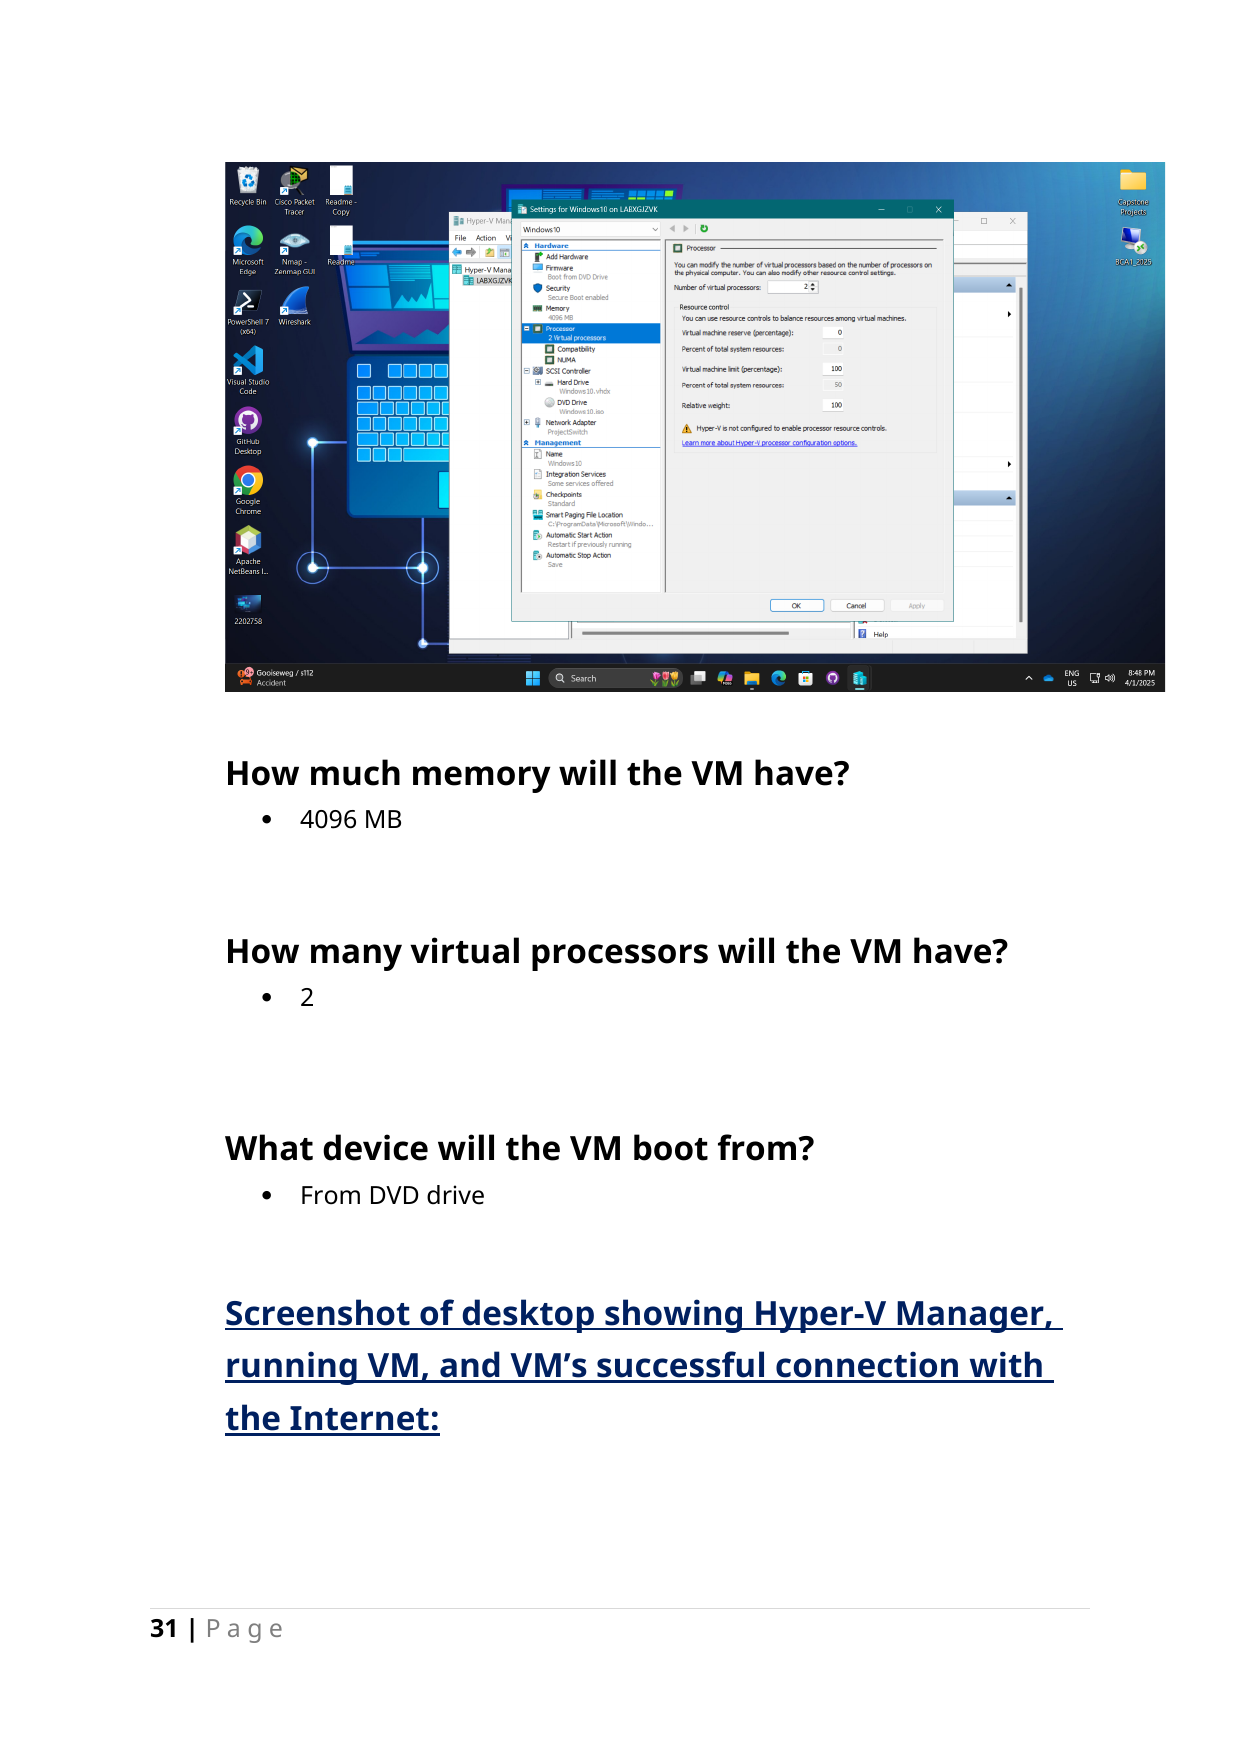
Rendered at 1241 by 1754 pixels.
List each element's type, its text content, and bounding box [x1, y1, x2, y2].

list What device will the VM boot from? [225, 1125, 1090, 1170]
list How much memory will the VM have? [225, 749, 1090, 795]
list 2 [262, 980, 1090, 1014]
picture [225, 162, 1166, 692]
list How many virtual processors will the VM have? [225, 927, 1090, 973]
list 4096 MB [262, 802, 1090, 836]
list Screenshot of desktop showing Hyper-V Manager, running VM, and VM’s successful connection with the Internet: [225, 1290, 1090, 1440]
list From DVD drive [262, 1177, 1090, 1211]
